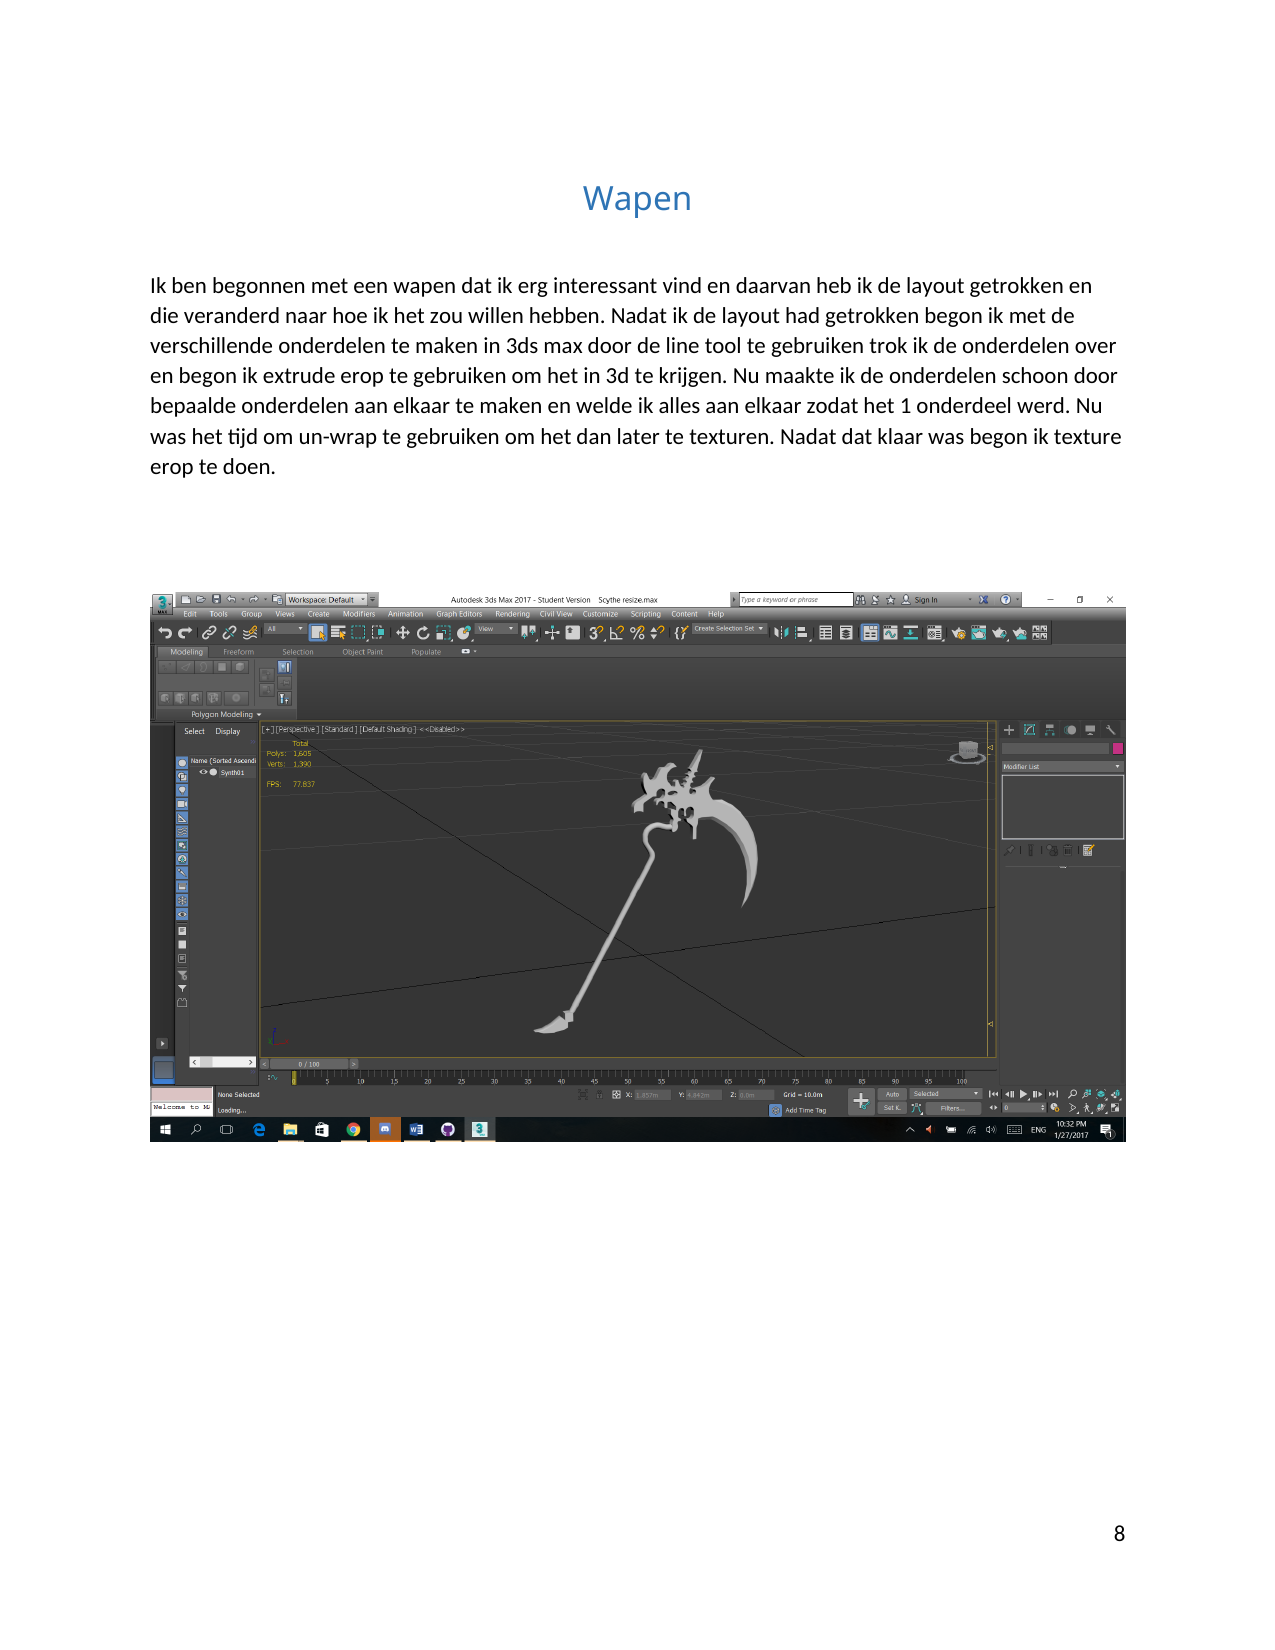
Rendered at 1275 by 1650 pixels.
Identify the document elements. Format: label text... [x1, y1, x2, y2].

picture [150, 592, 1126, 1142]
text Ik ben begonnen met een wapen dat ik erg interessant vind en daarvan heb ik de layout getrokken en die veranderd naar hoe ik het zou willen hebben. Nadat ik de layout had getrokken begon ik met de verschillende onderdelen te maken in 3ds max door de line tool te gebruiken trok ik de onderdelen over en begon ik extrude erop te gebruiken om het in 3d te krijgen. Nu maakte ik de onderdelen schoon door bepaalde onderdelen aan elkaar te maken en welde ik alles aan elkaar zodat het 1 onderdeel werd. Nu was het tijd om un-wrap te gebruiken om het dan later te texturen. Nadat dat klaar was begon ik texture erop te doen. [150, 271, 1125, 480]
subtitle Wapen [150, 175, 1125, 220]
